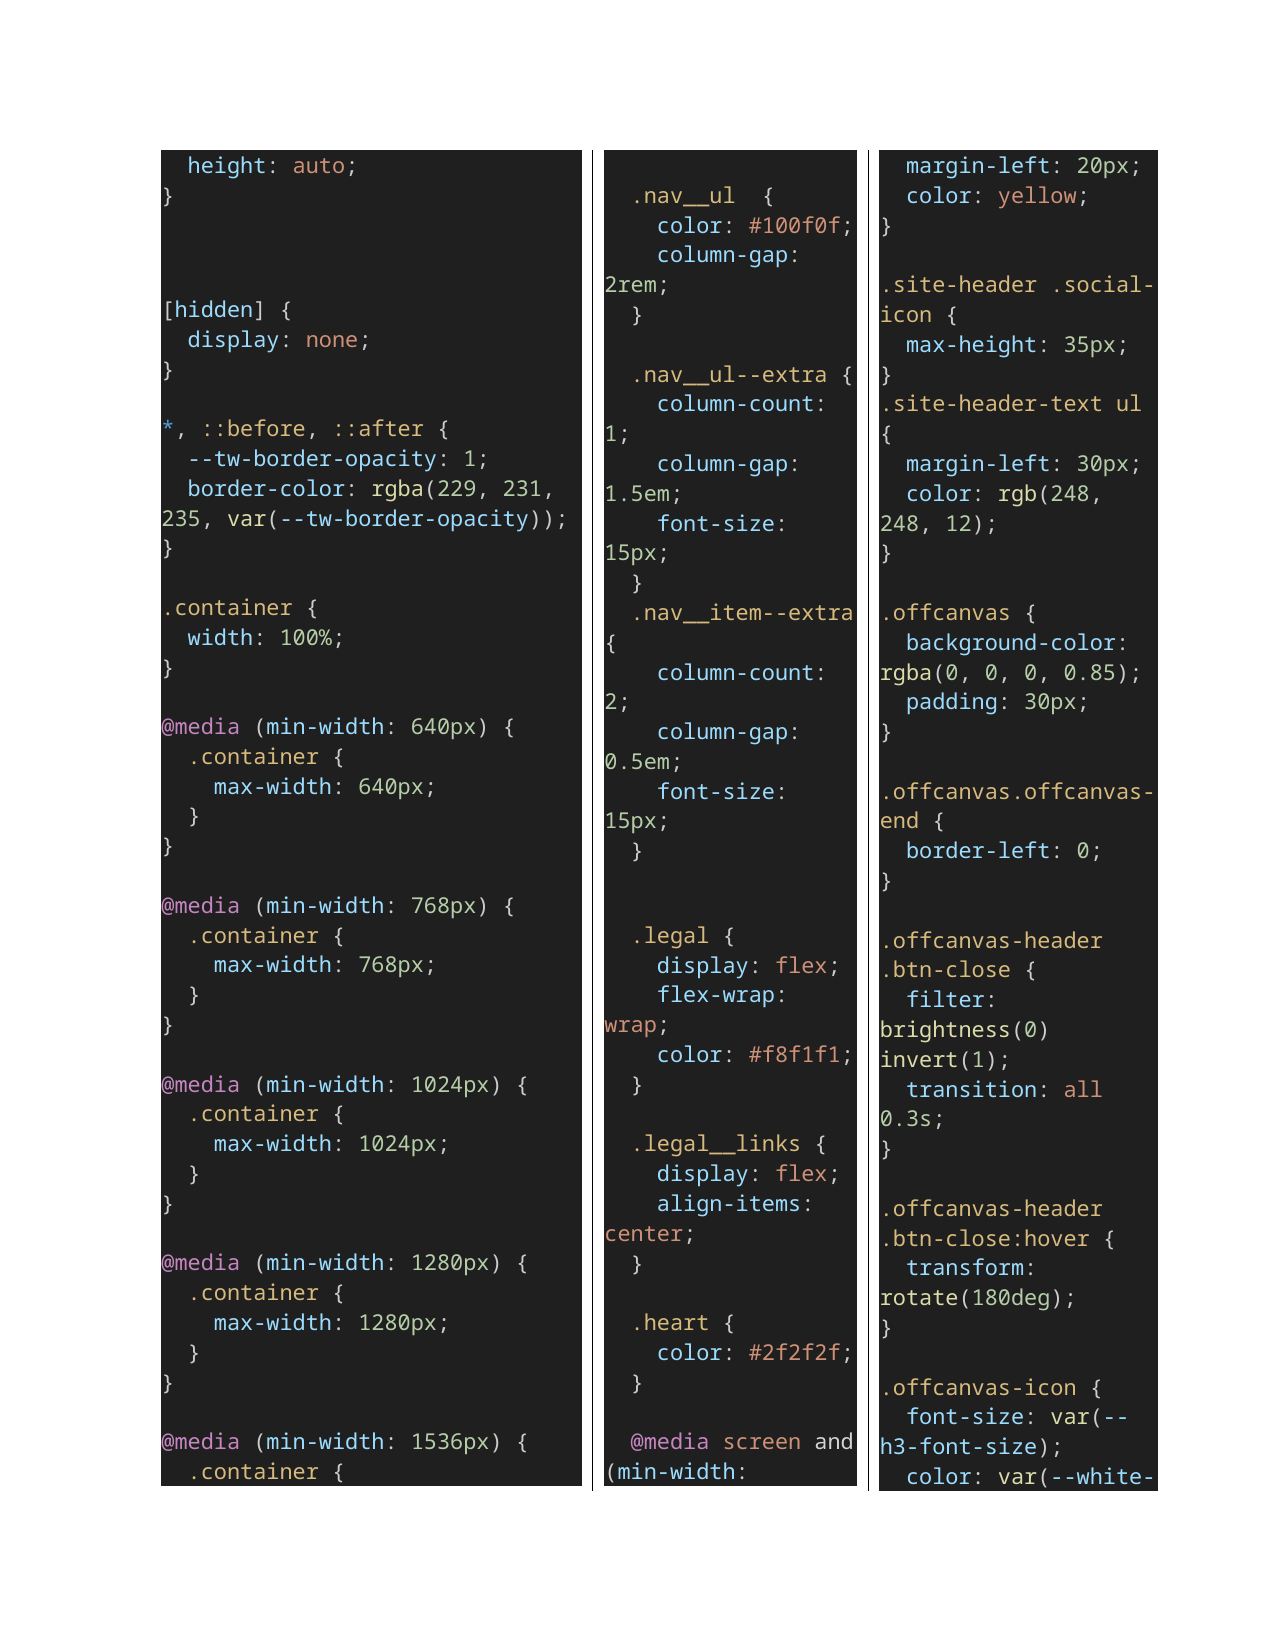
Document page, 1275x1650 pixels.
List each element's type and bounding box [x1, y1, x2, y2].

table_header [150, 150, 592, 1491]
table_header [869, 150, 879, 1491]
table_header [593, 150, 868, 1491]
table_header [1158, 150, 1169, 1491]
